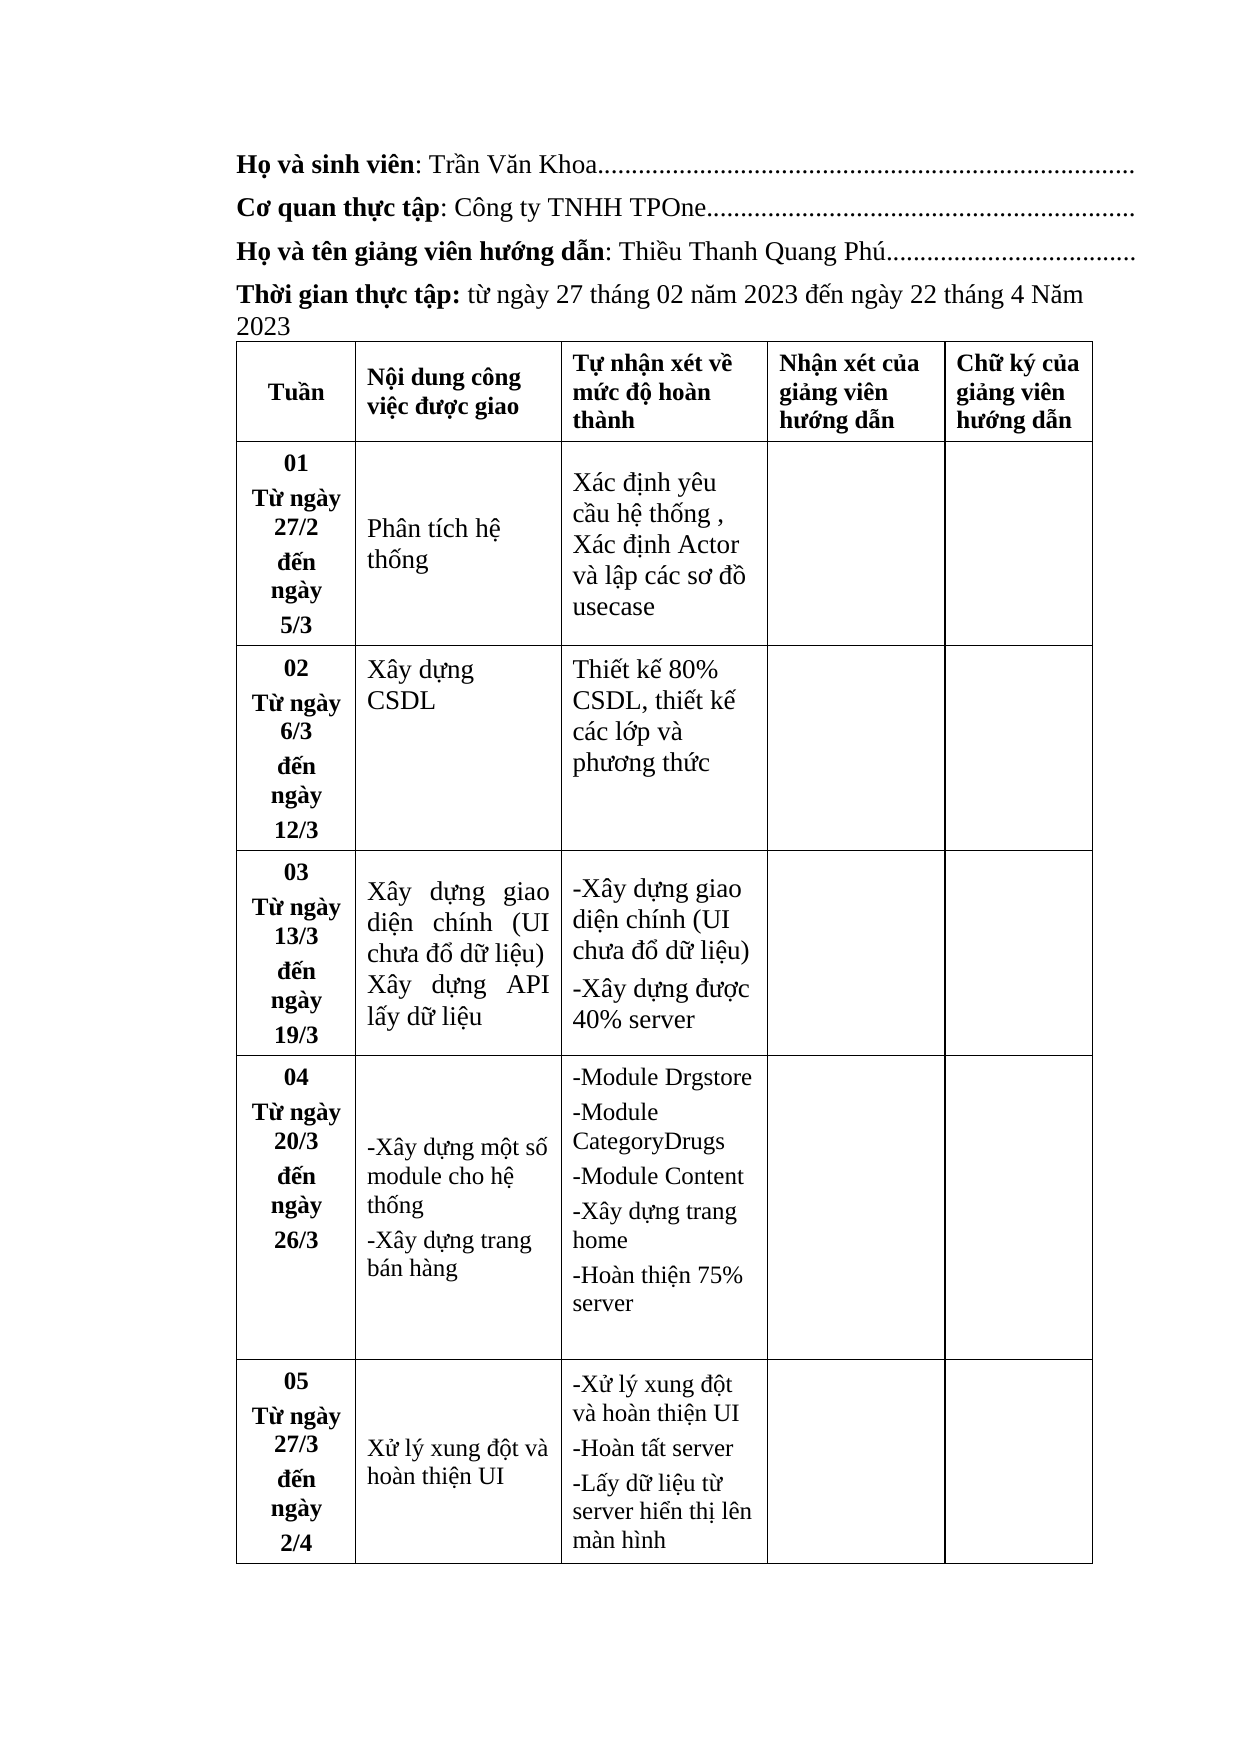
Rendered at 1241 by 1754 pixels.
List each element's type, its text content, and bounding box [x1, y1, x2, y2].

table_header Tuần [237, 342, 355, 441]
table_cell Xử lý xung đột và hoàn thiện UI [356, 1360, 561, 1563]
table_cell [768, 1360, 944, 1563]
table_cell 02 Từ ngày 6/3 đến ngày 12/3 [237, 646, 355, 850]
table_cell Phân tích hệ thống [356, 442, 561, 645]
table_cell Xác định yêu cầu hệ thống , Xác định Actor và lập các sơ đồ usecase [562, 442, 767, 645]
table_cell [768, 646, 944, 850]
table_cell -Xây dựng một số module cho hệ thống -Xây dựng trang bán hàng [356, 1056, 561, 1358]
table_cell 04 Từ ngày 20/3 đến ngày 26/3 [237, 1056, 355, 1358]
table_cell [946, 442, 1092, 645]
table_cell -Xây dựng giao diện chính (UI chưa đổ dữ liệu) -Xây dựng được 40% server [562, 851, 767, 1055]
table_cell [946, 851, 1092, 1055]
table_cell Thiết kế 80% CSDL, thiết kế các lớp và phương thức [562, 646, 767, 850]
text Cơ quan thực tập: Công ty TNHH TPOne [236, 191, 1092, 222]
table_cell [946, 646, 1092, 850]
table_cell Xây dựng CSDL [356, 646, 561, 850]
table_header Nội dung công việc được giao [356, 342, 561, 441]
table_cell [946, 1056, 1092, 1358]
table_header Tự nhận xét về mức độ hoàn thành [562, 342, 767, 441]
table_cell -Module Drgstore -Module CategoryDrugs -Module Content -Xây dựng trang home -Hoàn thiện 75% server [562, 1056, 767, 1358]
text Thời gian thực tập: từ ngày 27 tháng 02 năm 2023 đến ngày 22 tháng 4 Năm 2023 [236, 279, 1092, 341]
table_cell [768, 442, 944, 645]
table_cell Xây dựng giao diện chính (UI chưa đổ dữ liệu) Xây dựng API lấy dữ liệu [356, 851, 561, 1055]
table_cell [946, 1360, 1092, 1563]
text Họ và sinh viên: Trần Văn Khoa [236, 148, 1092, 179]
table_cell -Xử lý xung đột và hoàn thiện UI -Hoàn tất server -Lấy dữ liệu từ server hiển thị lên màn hình [562, 1360, 767, 1563]
text Họ và tên giảng viên hướng dẫn: Thiều Thanh Quang Phú [236, 235, 1092, 266]
table_cell 01 Từ ngày 27/2 đến ngày 5/3 [237, 442, 355, 645]
table_cell 05 Từ ngày 27/3 đến ngày 2/4 [237, 1360, 355, 1563]
table_header Chữ ký của giảng viên hướng dẫn [946, 342, 1092, 441]
table_cell [768, 851, 944, 1055]
table_header Nhận xét của giảng viên hướng dẫn [768, 342, 944, 441]
table_cell 03 Từ ngày 13/3 đến ngày 19/3 [237, 851, 355, 1055]
table_cell [768, 1056, 944, 1358]
